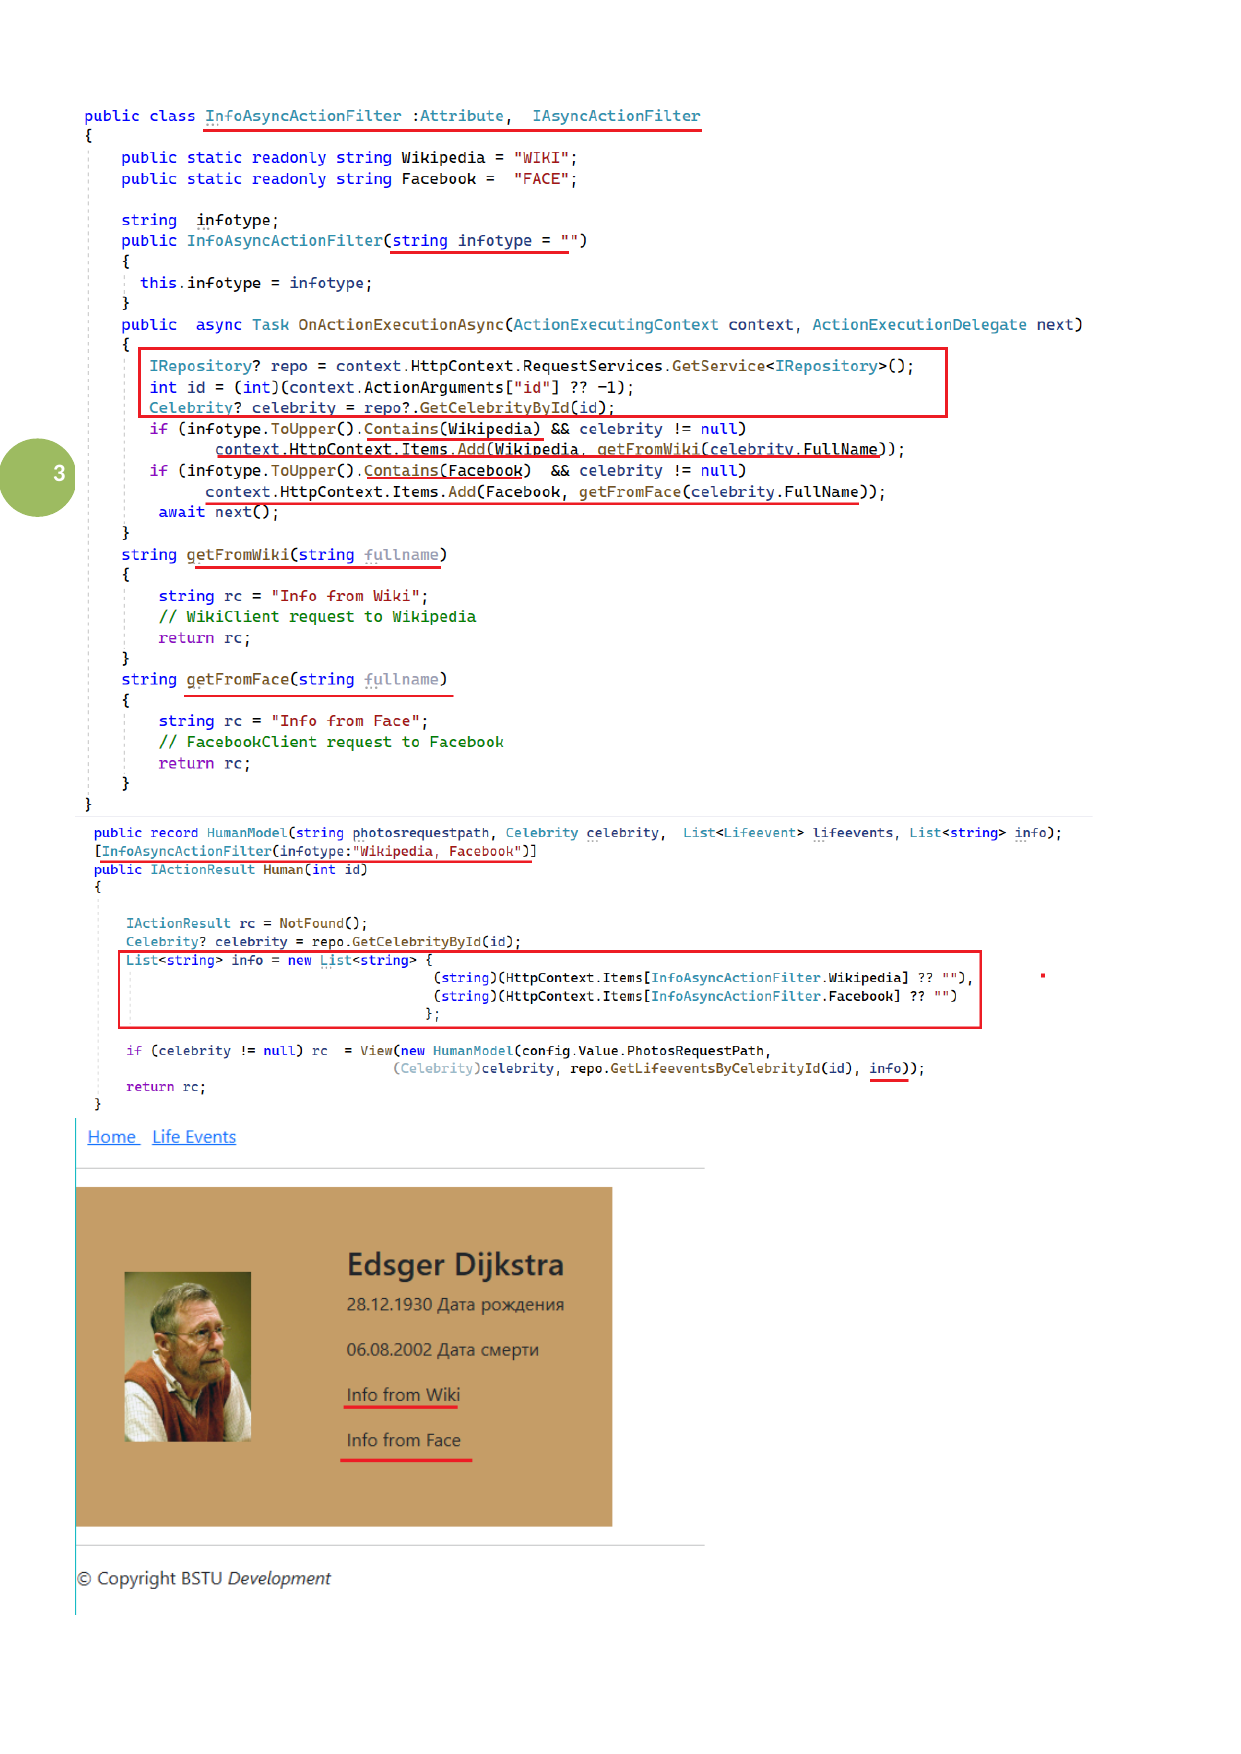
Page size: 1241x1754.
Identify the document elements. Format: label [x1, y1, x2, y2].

picture [75, 104, 1093, 817]
picture [75, 1118, 705, 1615]
picture [75, 821, 1093, 1115]
